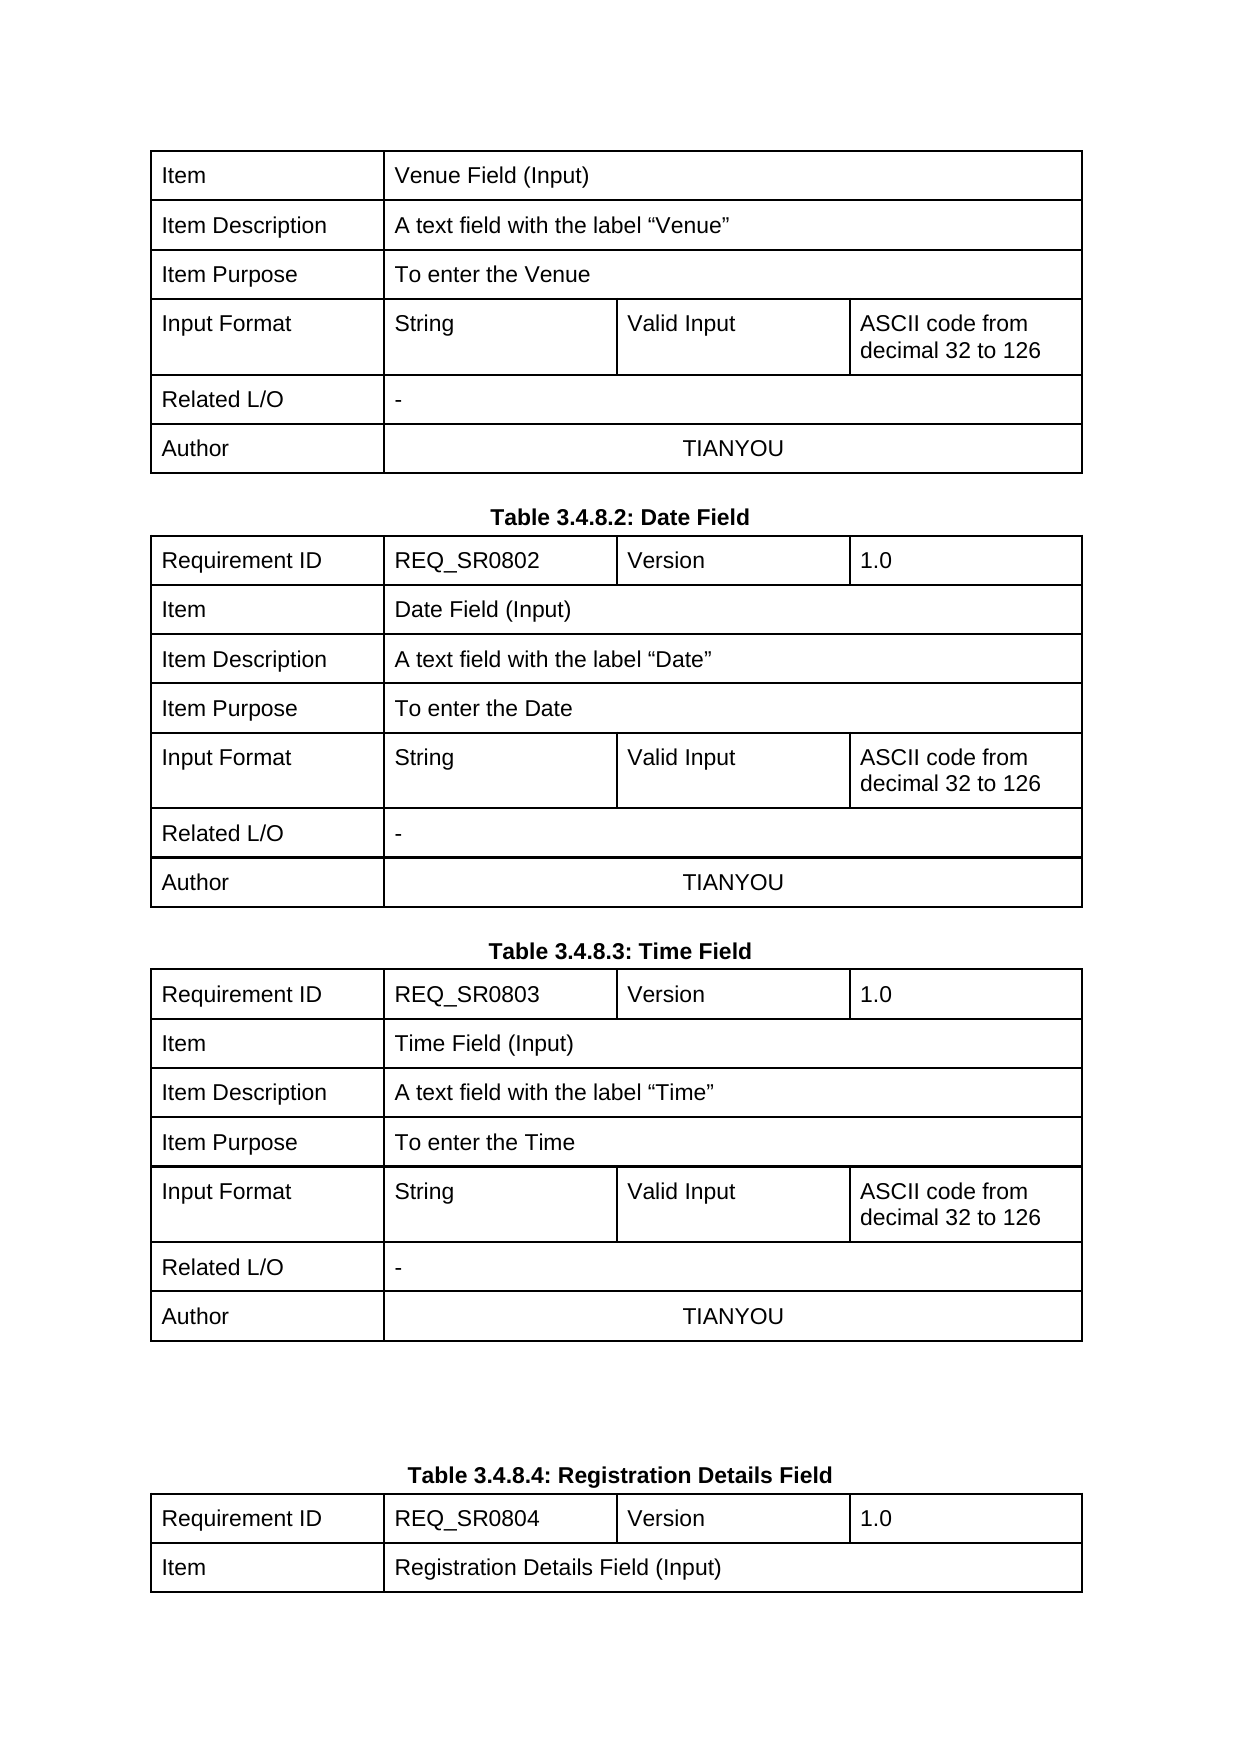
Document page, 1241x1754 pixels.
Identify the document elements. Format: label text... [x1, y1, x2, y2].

table_header REQ_SR0802 [385, 537, 616, 584]
table_cell String [385, 734, 616, 807]
table_cell Author [152, 1292, 383, 1339]
table_cell ASCII code from decimal 32 to 126 [851, 1168, 1081, 1241]
table_cell String [385, 1168, 616, 1241]
table_cell ASCII code from decimal 32 to 126 [851, 734, 1081, 807]
table_cell Registration Details Field (Input) [385, 1544, 1081, 1591]
table_cell Input Format [152, 1168, 383, 1241]
table_cell Valid Input [618, 1168, 849, 1241]
text Table 3.4.8.3: Time Field [150, 938, 1090, 964]
table_cell TIANYOU [385, 859, 1081, 906]
table_cell Item Purpose [152, 684, 383, 732]
table_header Version [618, 1495, 849, 1542]
table_cell Venue Field (Input) [385, 152, 1081, 199]
table_header Version [618, 537, 849, 584]
table_cell Item [152, 1020, 383, 1067]
table_cell Item Purpose [152, 251, 383, 298]
table_header 1.0 [851, 1495, 1081, 1542]
table_cell Item Description [152, 201, 383, 248]
table_cell A text field with the label “Time” [385, 1069, 1081, 1116]
table_cell Item [152, 586, 383, 633]
table_cell Item Description [152, 1069, 383, 1116]
table_cell String [385, 300, 616, 373]
table_cell Related L/O [152, 1243, 383, 1290]
table_header REQ_SR0803 [385, 970, 616, 1017]
table_cell Item [152, 1544, 383, 1591]
table_cell Valid Input [618, 300, 849, 373]
table_cell - [385, 809, 1081, 856]
table_cell - [385, 376, 1081, 423]
table_cell A text field with the label “Venue” [385, 201, 1081, 248]
table_cell Date Field (Input) [385, 586, 1081, 633]
table_cell Related L/O [152, 376, 383, 423]
table_cell Author [152, 425, 383, 472]
table_header 1.0 [851, 537, 1081, 584]
text Table 3.4.8.4: Registration Details Field [150, 1462, 1090, 1489]
table_cell - [385, 1243, 1081, 1290]
table_header REQ_SR0804 [385, 1495, 616, 1542]
table_cell Input Format [152, 734, 383, 807]
table_cell Valid Input [618, 734, 849, 807]
table_header Requirement ID [152, 1495, 383, 1542]
table_cell Item Description [152, 635, 383, 682]
table_cell Related L/O [152, 809, 383, 856]
table_cell Item [152, 152, 383, 199]
table_header Version [618, 970, 849, 1017]
table_cell Item Purpose [152, 1118, 383, 1165]
table_cell To enter the Time [385, 1118, 1081, 1165]
table_header 1.0 [851, 970, 1081, 1017]
table_cell ASCII code from decimal 32 to 126 [851, 300, 1081, 373]
table_cell TIANYOU [385, 425, 1081, 472]
table_header Requirement ID [152, 970, 383, 1017]
table_cell To enter the Date [385, 684, 1081, 732]
table_cell To enter the Venue [385, 251, 1081, 298]
table_cell Time Field (Input) [385, 1020, 1081, 1067]
table_cell TIANYOU [385, 1292, 1081, 1339]
table_cell A text field with the label “Date” [385, 635, 1081, 682]
table_header Requirement ID [152, 537, 383, 584]
table_cell Author [152, 859, 383, 906]
table_cell Input Format [152, 300, 383, 373]
text Table 3.4.8.2: Date Field [150, 504, 1090, 531]
